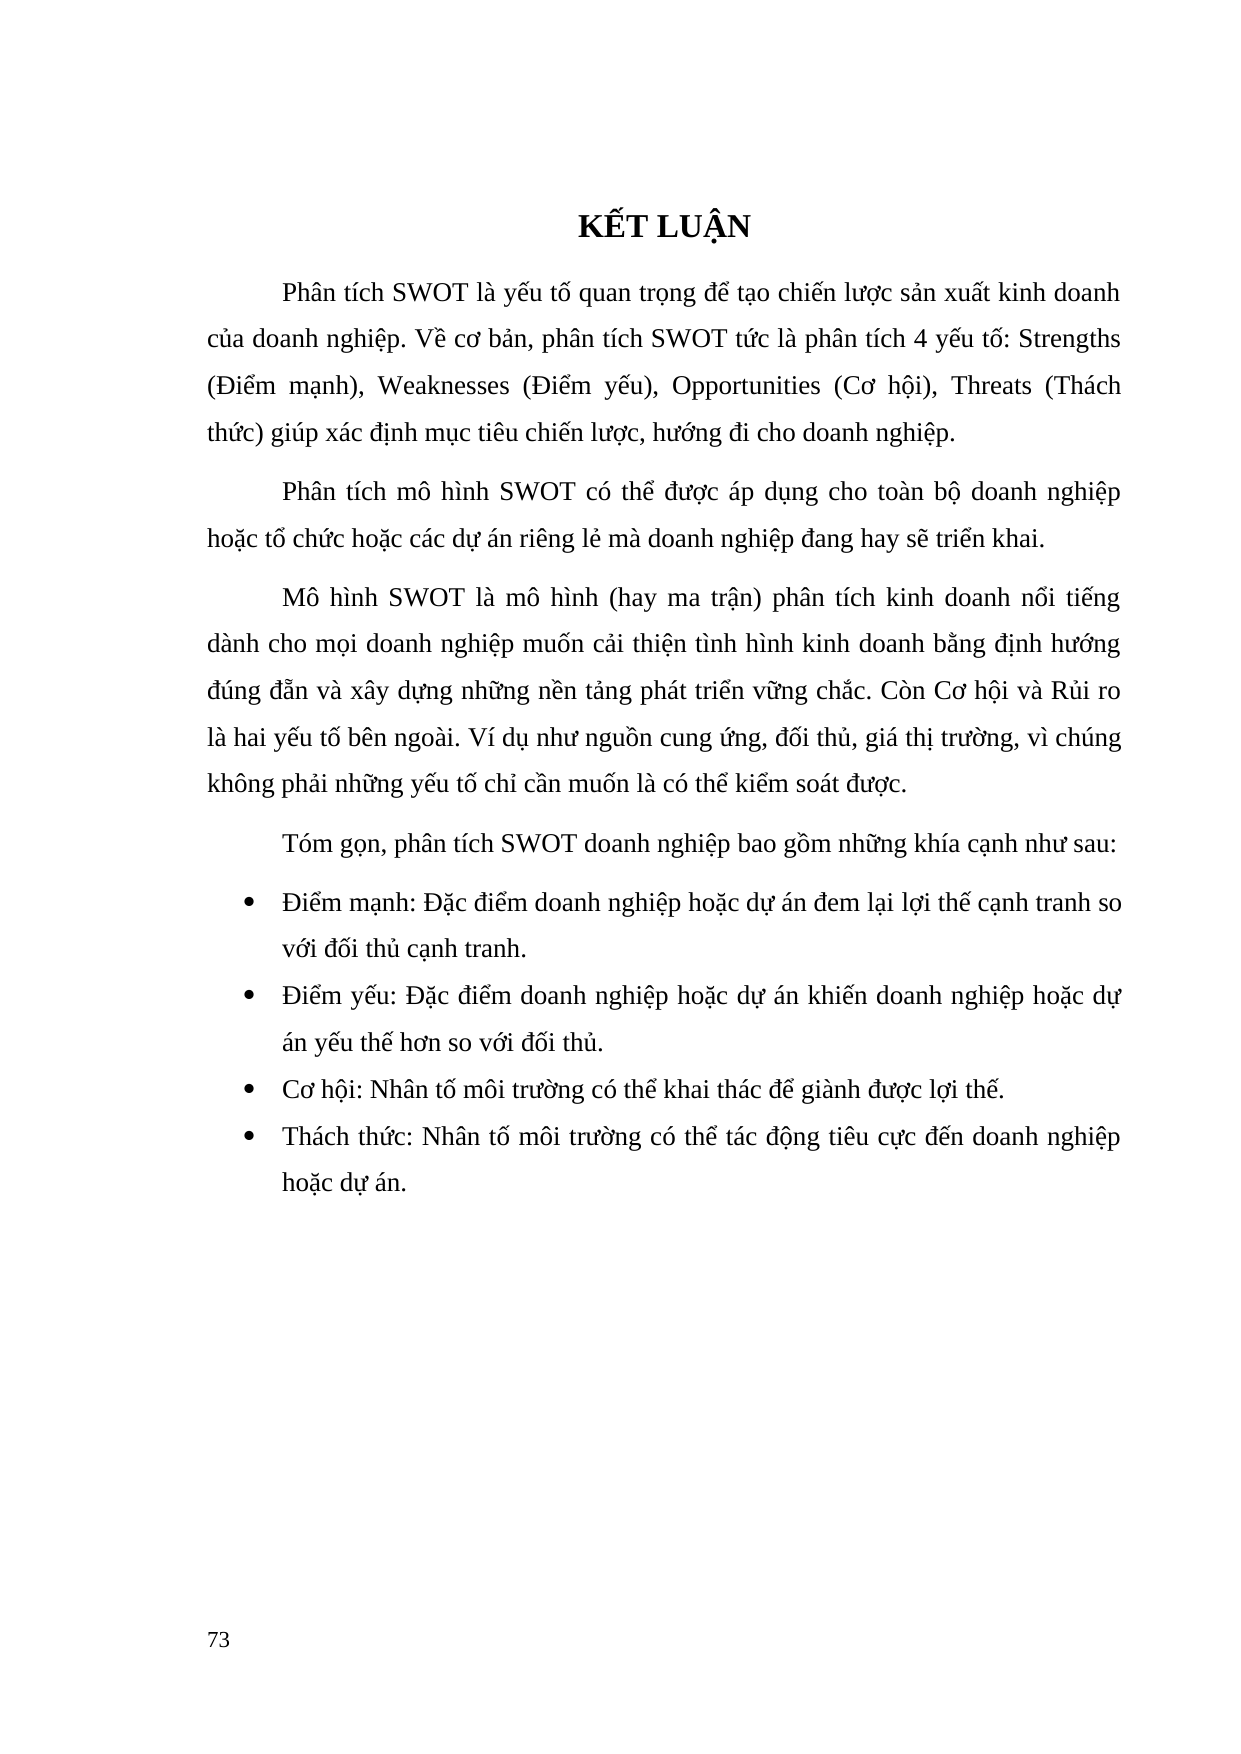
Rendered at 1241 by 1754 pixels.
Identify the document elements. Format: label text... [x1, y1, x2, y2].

text Phân tích SWOT là yếu tố quan trọng để tạo chiến lược sản xuất kinh doanh của doanh nghiệp. Về cơ bản, phân tích SWOT tức là phân tích 4 yếu tố: Strengths (Điểm mạnh), Weaknesses (Điểm yếu), Opportunities (Cơ hội), Threats (Thách thức) giúp xác định mục tiêu chiến lược, hướng đi cho doanh nghiệp. [207, 276, 1122, 447]
list Cơ hội: Nhân tố môi trường có thể khai thác để giành được lợi thế. [244, 1073, 1122, 1104]
text Phân tích mô hình SWOT có thể được áp dụng cho toàn bộ doanh nghiệp hoặc tổ chức hoặc các dự án riêng lẻ mà doanh nghiệp đang hay sẽ triển khai. [207, 475, 1122, 553]
list Điểm yếu: Đặc điểm doanh nghiệp hoặc dự án khiến doanh nghiệp hoặc dự án yếu thế hơn so với đối thủ. [244, 979, 1122, 1057]
text Mô hình SWOT là mô hình (hay ma trận) phân tích kinh doanh nổi tiếng dành cho mọi doanh nghiệp muốn cải thiện tình hình kinh doanh bằng định hướng đúng đẵn và xây dựng những nền tảng phát triển vững chắc. Còn Cơ hội và Rủi ro là hai yếu tố bên ngoài. Ví dụ như nguồn cung ứng, đối thủ, giá thị trường, vì chúng không phải những yếu tố chỉ cần muốn là có thể kiểm soát được. [207, 581, 1122, 799]
text Tóm gọn, phân tích SWOT doanh nghiệp bao gồm những khía cạnh như sau: [207, 827, 1122, 858]
list Thách thức: Nhân tố môi trường có thể tác động tiêu cực đến doanh nghiệp hoặc dự án. [244, 1119, 1122, 1197]
list Điểm mạnh: Đặc điểm doanh nghiệp hoặc dự án đem lại lợi thế cạnh tranh so với đối thủ cạnh tranh. [244, 886, 1122, 964]
subtitle KẾT LUẬN [207, 207, 1122, 245]
